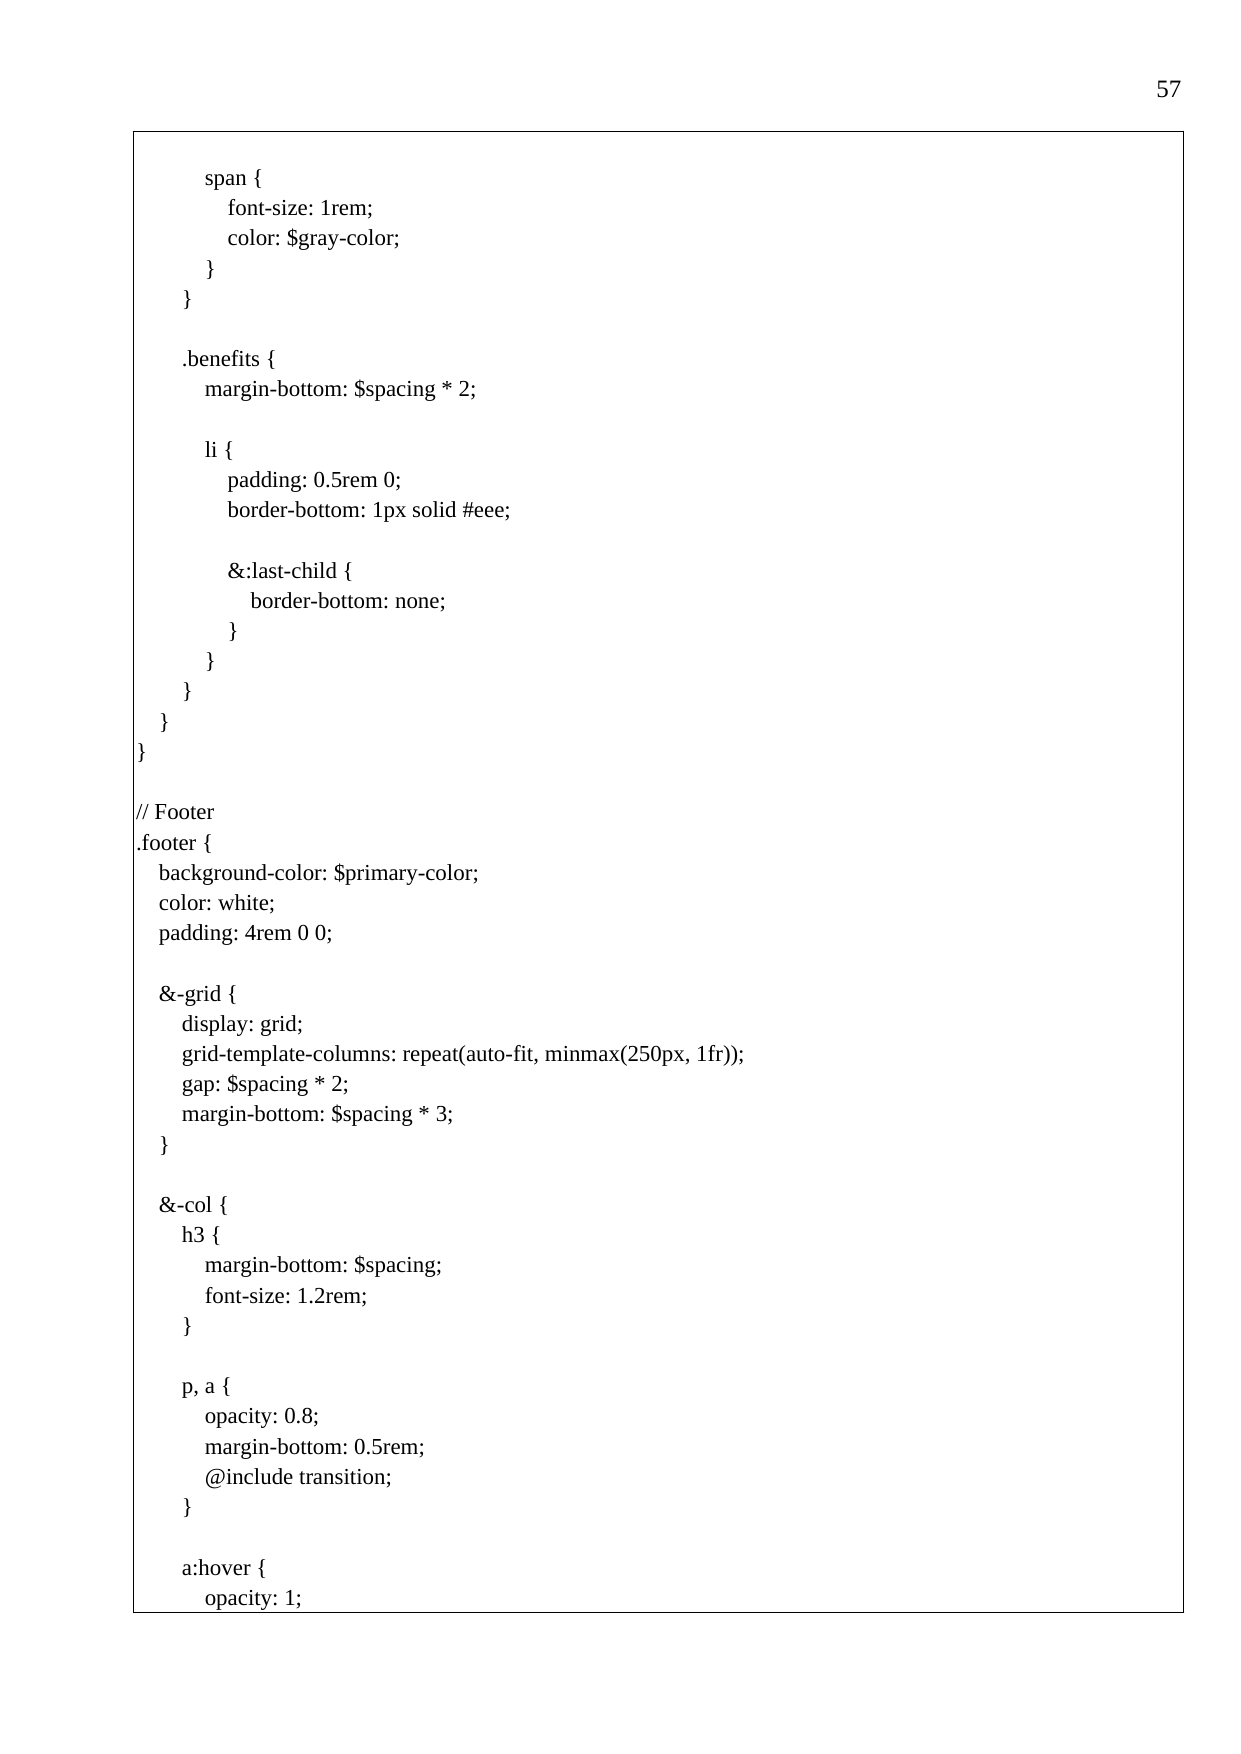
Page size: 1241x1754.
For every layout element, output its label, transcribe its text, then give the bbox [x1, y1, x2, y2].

text } [134, 674, 1183, 704]
text margin-bottom: $spacing * 3; [134, 1097, 1183, 1127]
text li { [134, 433, 1183, 462]
text border-bottom: 1px solid #eee; [134, 493, 1183, 523]
text background-color: $primary-color; [134, 856, 1183, 885]
text display: grid; [134, 1007, 1183, 1036]
text .footer { [134, 825, 1183, 855]
text } [134, 644, 1183, 674]
text a:hover { [134, 1550, 1183, 1580]
text h3 { [134, 1218, 1183, 1248]
text // Footer [134, 795, 1183, 825]
text margin-bottom: $spacing; [134, 1248, 1183, 1278]
text } [134, 704, 1183, 734]
text } [134, 282, 1183, 311]
text opacity: 0.8; [134, 1399, 1183, 1429]
text .benefits { [134, 342, 1183, 372]
text span { [134, 161, 1183, 190]
text margin-bottom: 0.5rem; [134, 1429, 1183, 1459]
text } [134, 1309, 1183, 1338]
text grid-template-columns: repeat(auto-fit, minmax(250px, 1fr)); [134, 1037, 1183, 1066]
text gap: $spacing * 2; [134, 1067, 1183, 1097]
text } [134, 251, 1183, 281]
text &:last-child { [134, 553, 1183, 583]
text padding: 0.5rem 0; [134, 463, 1183, 492]
text font-size: 1rem; [134, 191, 1183, 221]
text opacity: 1; [134, 1581, 1183, 1612]
text } [134, 1490, 1183, 1519]
text color: $gray-color; [134, 221, 1183, 251]
text color: white; [134, 886, 1183, 915]
text margin-bottom: $spacing * 2; [134, 372, 1183, 402]
text } [134, 1127, 1183, 1157]
text p, a { [134, 1369, 1183, 1399]
text } [134, 614, 1183, 643]
text &-grid { [134, 976, 1183, 1006]
text font-size: 1.2rem; [134, 1278, 1183, 1308]
text @include transition; [134, 1460, 1183, 1489]
text &-col { [134, 1188, 1183, 1217]
text border-bottom: none; [134, 584, 1183, 613]
text padding: 4rem 0 0; [134, 916, 1183, 946]
text } [134, 735, 1183, 764]
